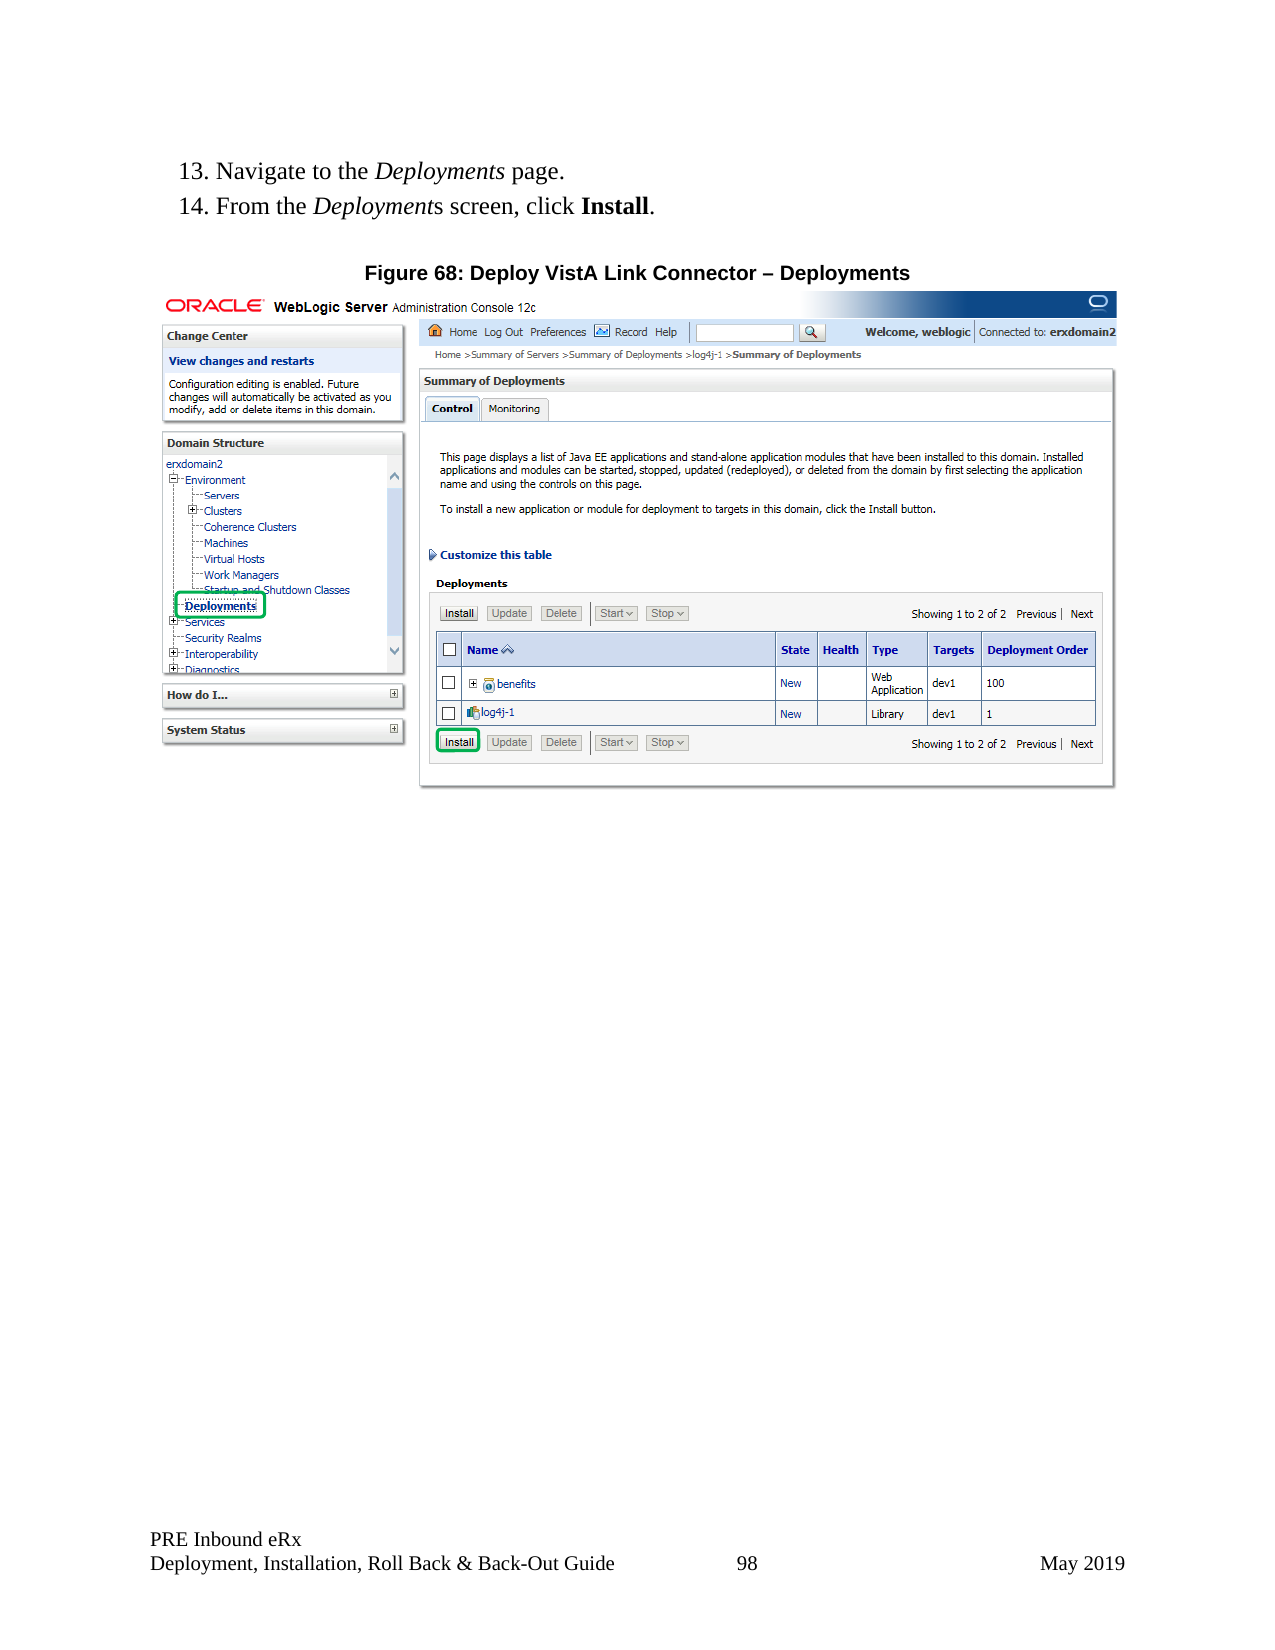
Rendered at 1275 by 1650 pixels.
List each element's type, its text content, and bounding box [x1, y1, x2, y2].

text From the Deployments screen, click Install. [178, 191, 1125, 220]
text Navigate to the Deployments page. [178, 156, 1125, 185]
picture [158, 291, 1117, 794]
text Figure 68: Deploy VistA Link Connector – Deployments [150, 261, 1125, 285]
